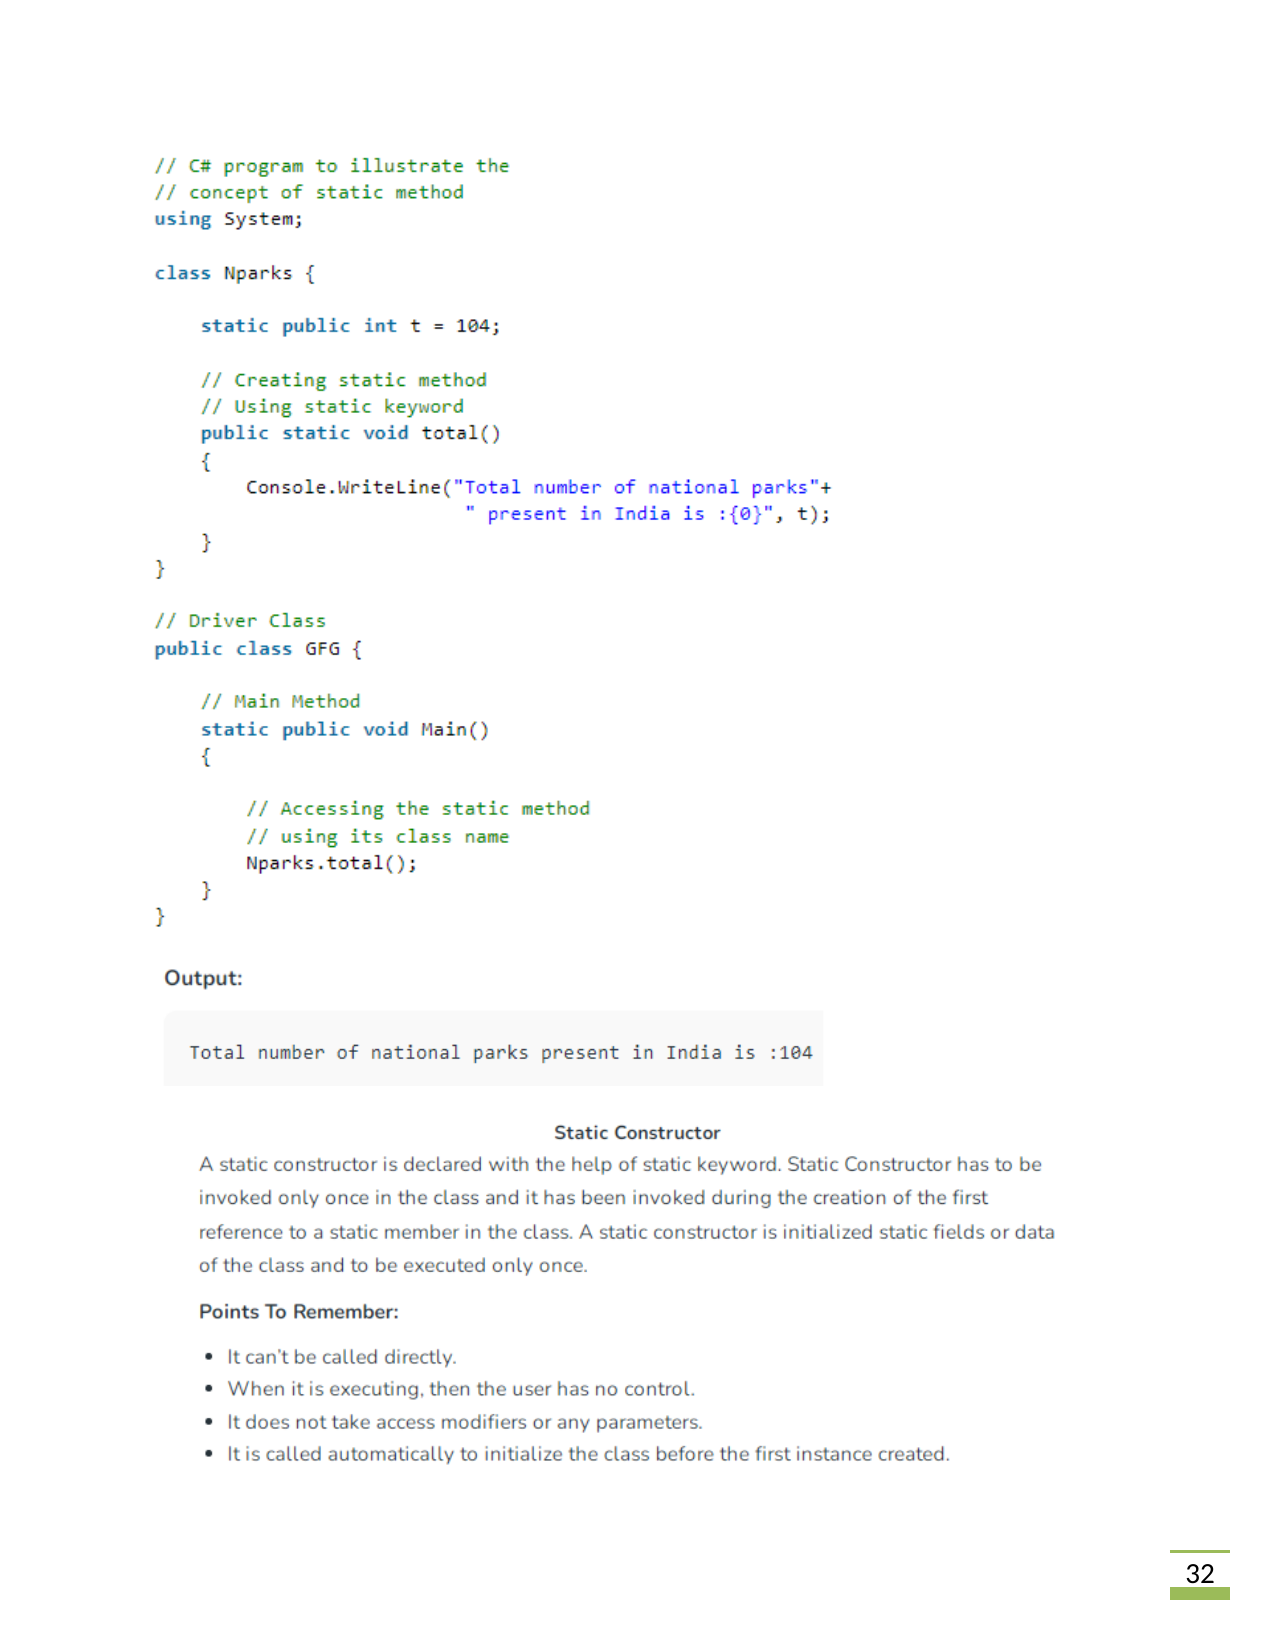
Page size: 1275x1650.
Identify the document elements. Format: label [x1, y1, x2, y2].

picture [150, 957, 824, 1086]
picture [150, 150, 840, 933]
picture [150, 1110, 1125, 1478]
